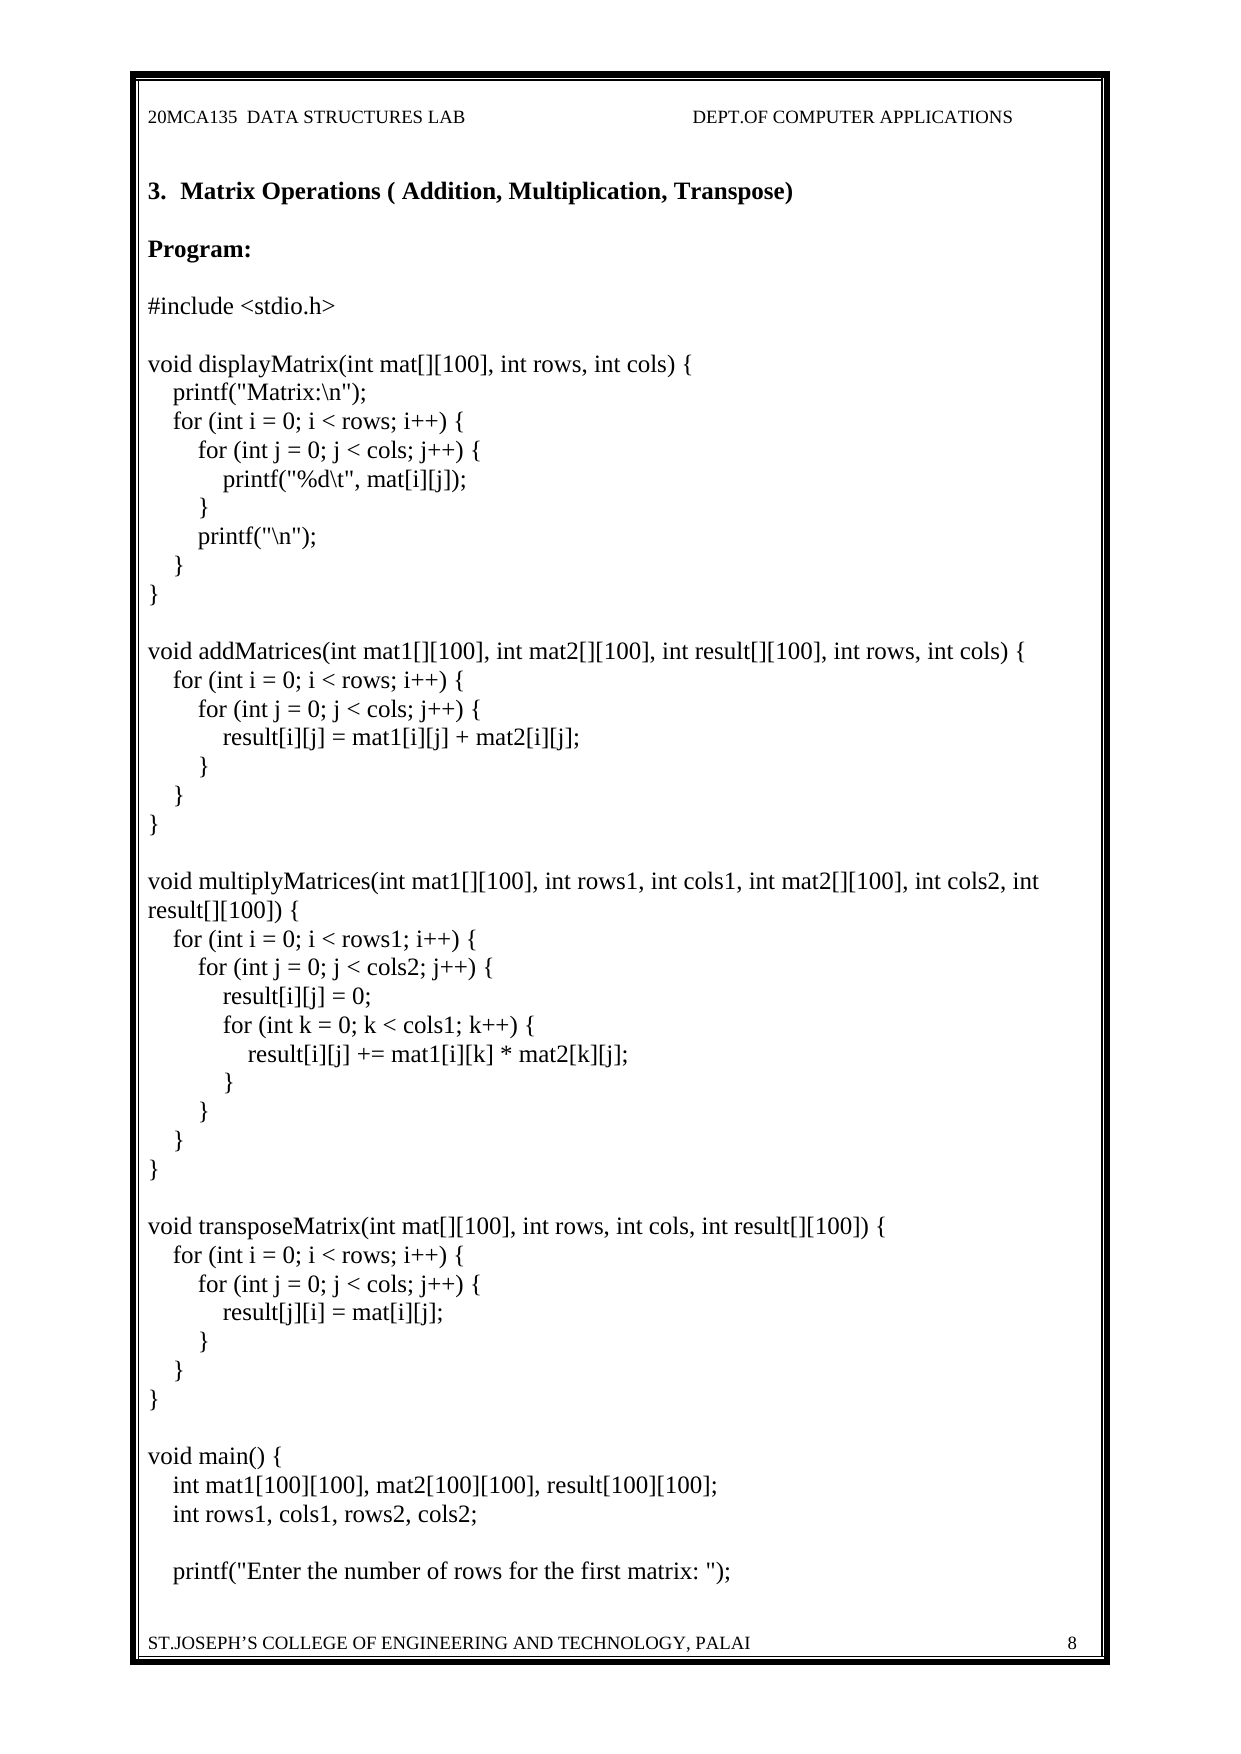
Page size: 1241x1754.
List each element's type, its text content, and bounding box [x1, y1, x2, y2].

text } [148, 579, 1093, 607]
text void transposeMatrix(int mat[][100], int rows, int cols, int result[][100]) { [148, 1211, 1093, 1240]
text for (int i = 0; i < rows; i++) { [148, 1240, 1093, 1269]
text for (int i = 0; i < rows; i++) { [148, 665, 1093, 694]
text } [148, 809, 1093, 837]
text } [148, 1154, 1093, 1182]
text result[j][i] = mat[i][j]; [148, 1297, 1093, 1326]
text } [148, 1326, 1093, 1355]
text result[i][j] = 0; [148, 981, 1093, 1010]
text Program: [148, 234, 1093, 262]
text void main() { [148, 1441, 1093, 1470]
list Matrix Operations ( Addition, Multiplication, Transpose) [148, 176, 1093, 205]
text for (int j = 0; j < cols2; j++) { [148, 952, 1093, 981]
text for (int k = 0; k < cols1; k++) { [148, 1010, 1093, 1039]
text printf("Enter the number of rows for the first matrix: "); [148, 1556, 1093, 1585]
text for (int i = 0; i < rows; i++) { [148, 406, 1093, 435]
text } [148, 780, 1093, 809]
text printf("Matrix:\n"); [148, 377, 1093, 406]
text } [148, 492, 1093, 521]
text void addMatrices(int mat1[][100], int mat2[][100], int result[][100], int rows, int cols) { [148, 636, 1093, 665]
text #include <stdio.h> [148, 291, 1093, 320]
text } [148, 1355, 1093, 1384]
text for (int j = 0; j < cols; j++) { [148, 435, 1093, 464]
text } [148, 751, 1093, 780]
text result[i][j] += mat1[i][k] * mat2[k][j]; [148, 1039, 1093, 1067]
text } [148, 550, 1093, 579]
text void displayMatrix(int mat[][100], int rows, int cols) { [148, 349, 1093, 377]
text int mat1[100][100], mat2[100][100], result[100][100]; [148, 1470, 1093, 1499]
text for (int j = 0; j < cols; j++) { [148, 694, 1093, 722]
text } [148, 1067, 1093, 1096]
text } [148, 1384, 1093, 1412]
text printf("%d\t", mat[i][j]); [148, 464, 1093, 492]
text void multiplyMatrices(int mat1[][100], int rows1, int cols1, int mat2[][100], int cols2, int result[][100]) { [148, 866, 1093, 924]
text for (int i = 0; i < rows1; i++) { [148, 924, 1093, 952]
text } [148, 1096, 1093, 1125]
text int rows1, cols1, rows2, cols2; [148, 1499, 1093, 1527]
text for (int j = 0; j < cols; j++) { [148, 1269, 1093, 1297]
text } [148, 1125, 1093, 1154]
text result[i][j] = mat1[i][j] + mat2[i][j]; [148, 722, 1093, 751]
text printf("\n"); [148, 521, 1093, 550]
